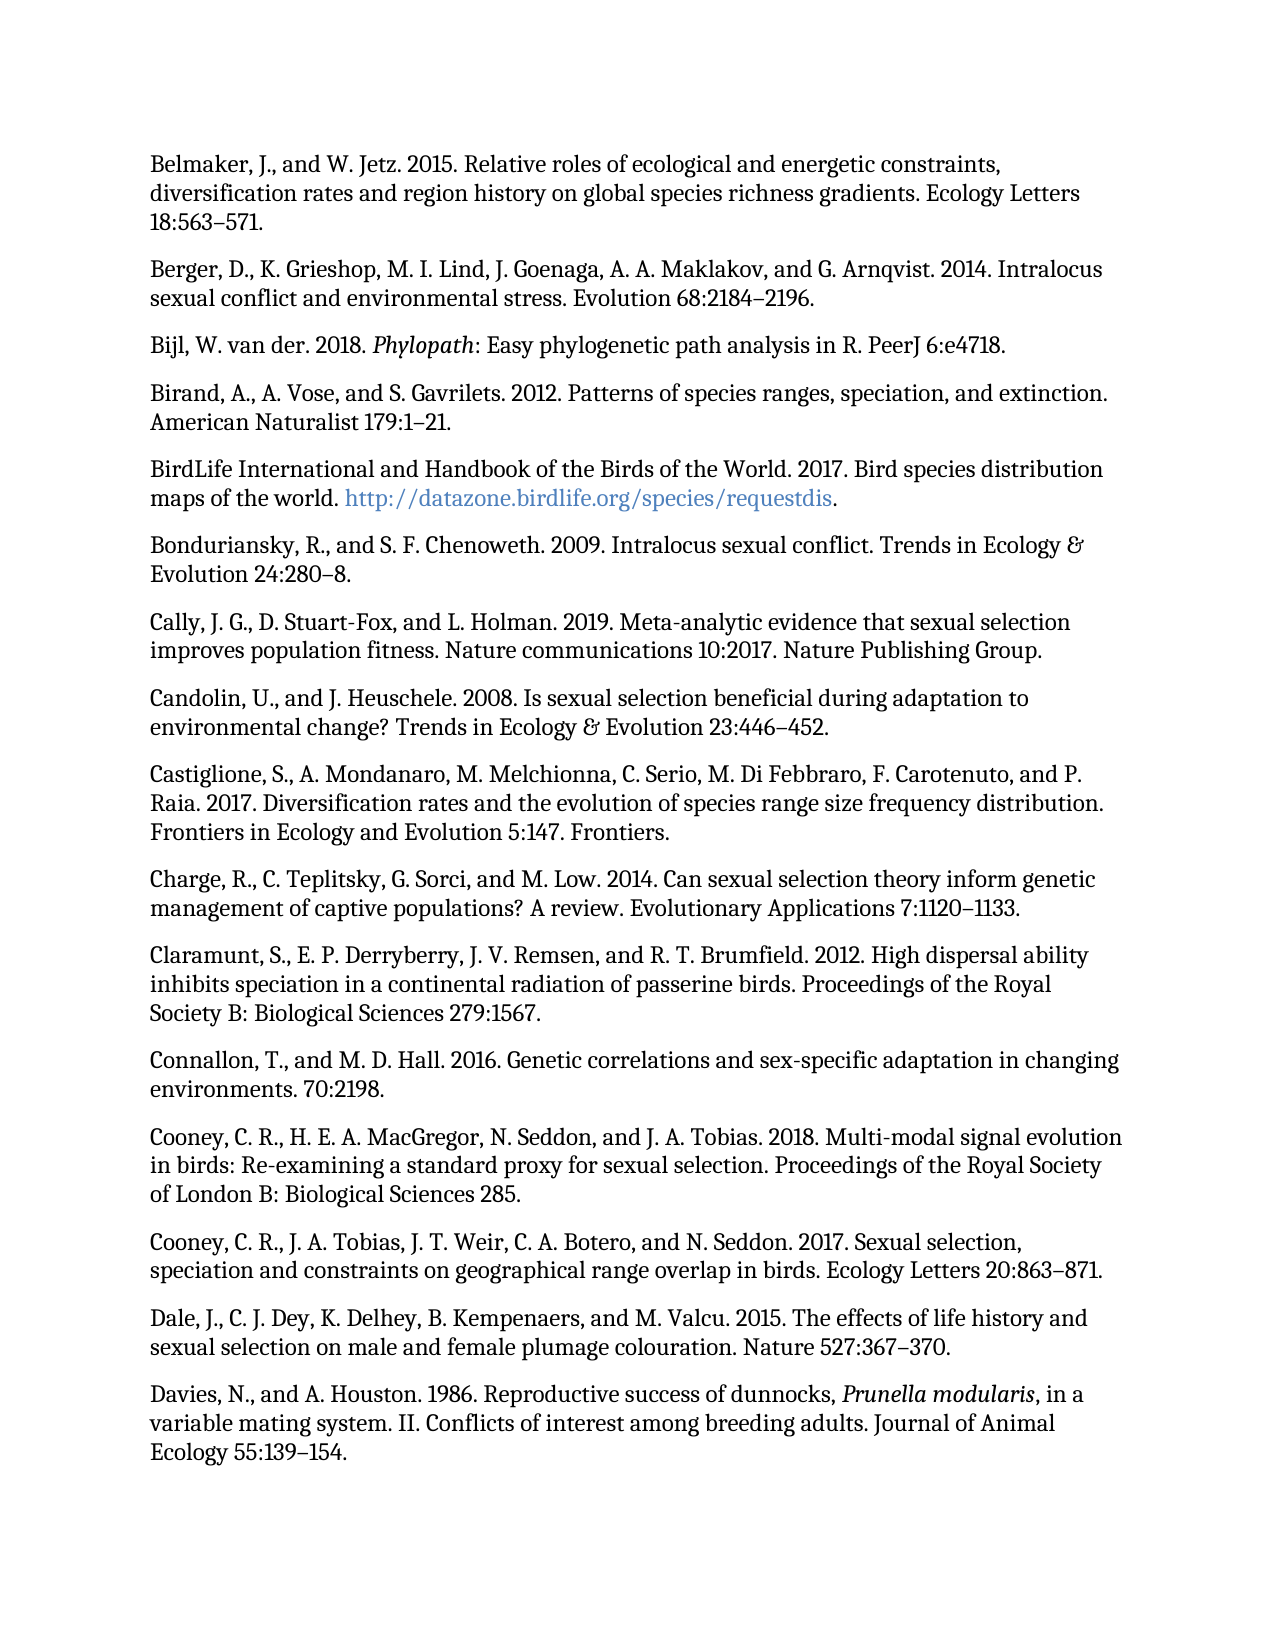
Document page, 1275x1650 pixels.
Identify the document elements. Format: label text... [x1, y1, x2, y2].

text Cooney, C. R., J. A. Tobias, J. T. Weir, C. A. Botero, and N. Seddon. 2017. Sexual selection, speciation and constraints on geographical range overlap in birds. Ecology Letters 20:863–871. [150, 1227, 1125, 1285]
text Claramunt, S., E. P. Derryberry, J. V. Remsen, and R. T. Brumfield. 2012. High dispersal ability inhibits speciation in a continental radiation of passerine birds. Proceedings of the Royal Society B: Biological Sciences 279:1567. [150, 941, 1125, 1027]
text Bonduriansky, R., and S. F. Chenoweth. 2009. Intralocus sexual conflict. Trends in Ecology & Evolution 24:280–8. [150, 531, 1125, 589]
text Connallon, T., and M. D. Hall. 2016. Genetic correlations and sex-specific adaptation in changing environments. 70:2198. [150, 1046, 1125, 1104]
text Bijl, W. van der. 2018. Phylopath: Easy phylogenetic path analysis in R. PeerJ 6:e4718. [150, 331, 1125, 360]
text Castiglione, S., A. Mondanaro, M. Melchionna, C. Serio, M. Di Febbraro, F. Carotenuto, and P. Raia. 2017. Diversification rates and the evolution of species range size frequency distribution. Frontiers in Ecology and Evolution 5:147. Frontiers. [150, 760, 1125, 846]
text Birand, A., A. Vose, and S. Gavrilets. 2012. Patterns of species ranges, speciation, and extinction. American Naturalist 179:1–21. [150, 379, 1125, 436]
text Davies, N., and A. Houston. 1986. Reproductive success of dunnocks, Prunella modularis, in a variable mating system. II. Conflicts of interest among breeding adults. Journal of Animal Ecology 55:139–154. [150, 1380, 1125, 1466]
text Cooney, C. R., H. E. A. MacGregor, N. Seddon, and J. A. Tobias. 2018. Multi-modal signal evolution in birds: Re-examining a standard proxy for sexual selection. Proceedings of the Royal Society of London B: Biological Sciences 285. [150, 1122, 1125, 1209]
text Berger, D., K. Grieshop, M. I. Lind, J. Goenaga, A. A. Maklakov, and G. Arnqvist. 2014. Intralocus sexual conflict and environmental stress. Evolution 68:2184–2196. [150, 255, 1125, 312]
text Cally, J. G., D. Stuart-Fox, and L. Holman. 2019. Meta-analytic evidence that sexual selection improves population fitness. Nature communications 10:2017. Nature Publishing Group. [150, 607, 1125, 665]
text Belmaker, J., and W. Jetz. 2015. Relative roles of ecological and energetic constraints, diversification rates and region history on global species richness gradients. Ecology Letters 18:563–571. [150, 150, 1125, 236]
text Charge, R., C. Teplitsky, G. Sorci, and M. Low. 2014. Can sexual selection theory inform genetic management of captive populations? A review. Evolutionary Applications 7:1120–1133. [150, 865, 1125, 922]
text Candolin, U., and J. Heuschele. 2008. Is sexual selection beneficial during adaptation to environmental change? Trends in Ecology & Evolution 23:446–452. [150, 684, 1125, 741]
text BirdLife International and Handbook of the Birds of the World. 2017. Bird species distribution maps of the world. http://datazone.birdlife.org/species/requestdis. [150, 455, 1125, 512]
text Dale, J., C. J. Dey, K. Delhey, B. Kempenaers, and M. Valcu. 2015. The effects of life history and sexual selection on male and female plumage colouration. Nature 527:367–370. [150, 1304, 1125, 1361]
